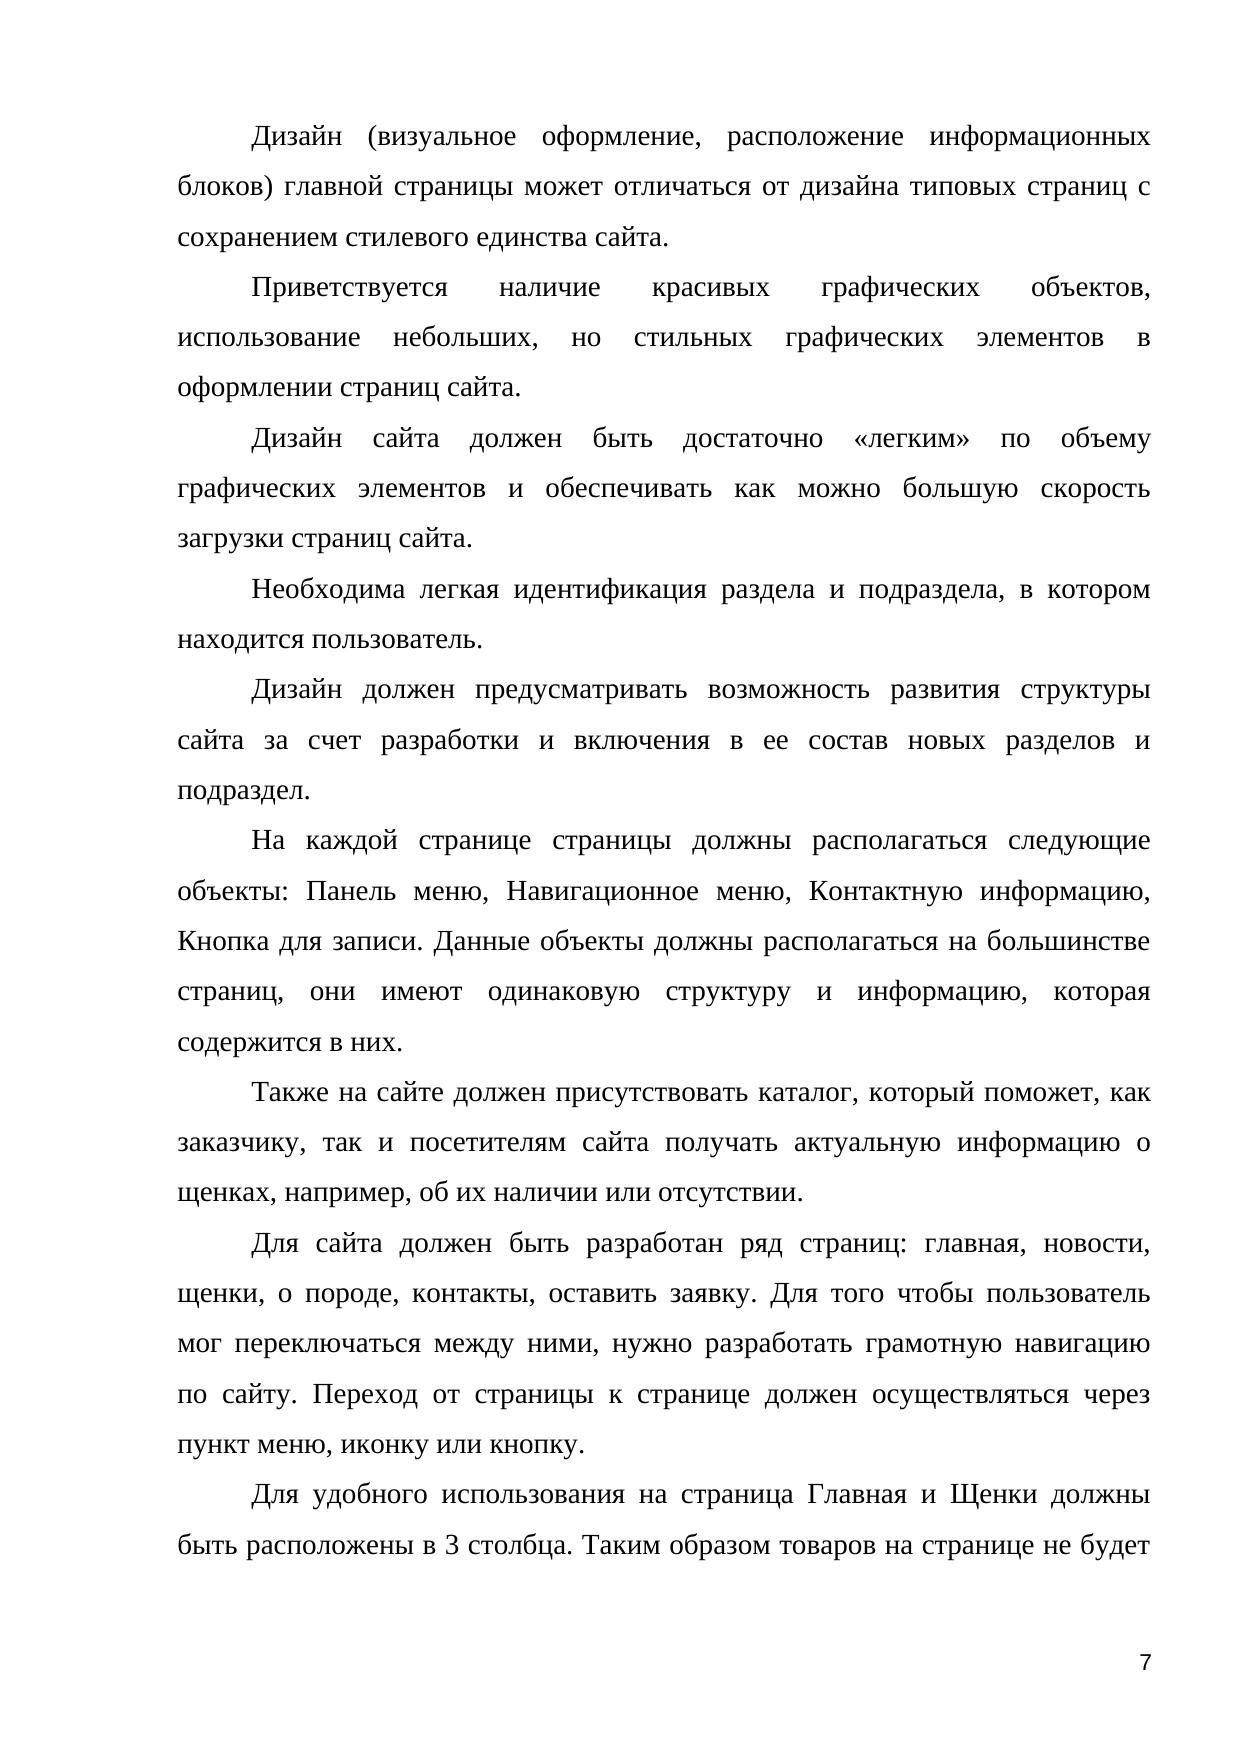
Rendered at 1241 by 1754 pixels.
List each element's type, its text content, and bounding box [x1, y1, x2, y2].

text Дизайн сайта должен быть достаточно «легким» по объему графических элементов и обеспечивать как можно большую скорость загрузки страниц сайта. [177, 420, 1152, 554]
text Приветствуется наличие красивых графических объектов, использование небольших, но стильных графических элементов в оформлении страниц сайта. [177, 269, 1152, 403]
text Дизайн должен предусматривать возможность развития структуры сайта за счет разработки и включения в ее состав новых разделов и подраздел. [177, 671, 1152, 806]
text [177, 1476, 1152, 1560]
text На каждой странице страницы должны располагаться следующие объекты: Панель меню, Навигационное меню, Контактную информацию, Кнопка для записи. Данные объекты должны располагаться на большинстве страниц, они имеют одинаковую структуру и информацию, которая содержится в них. [177, 822, 1152, 1057]
text Дизайн (визуальное оформление, расположение информационных блоков) главной страницы может отличаться от дизайна типовых страниц с сохранением стилевого единства сайта. [177, 118, 1152, 252]
text Для сайта должен быть разработан ряд страниц: главная, новости, щенки, о породе, контакты, оставить заявку. Для того чтобы пользователь мог переключаться между ними, нужно разработать грамотную навигацию по сайту. Переход от страницы к странице должен осуществляться через пункт меню, иконку или кнопку. [177, 1225, 1152, 1460]
text Также на сайте должен присутствовать каталог, который поможет, как заказчику, так и посетителям сайта получать актуальную информацию о щенках, например, об их наличии или отсутствии. [177, 1074, 1152, 1208]
text Необходима легкая идентификация раздела и подраздела, в котором находится пользователь. [177, 571, 1152, 655]
